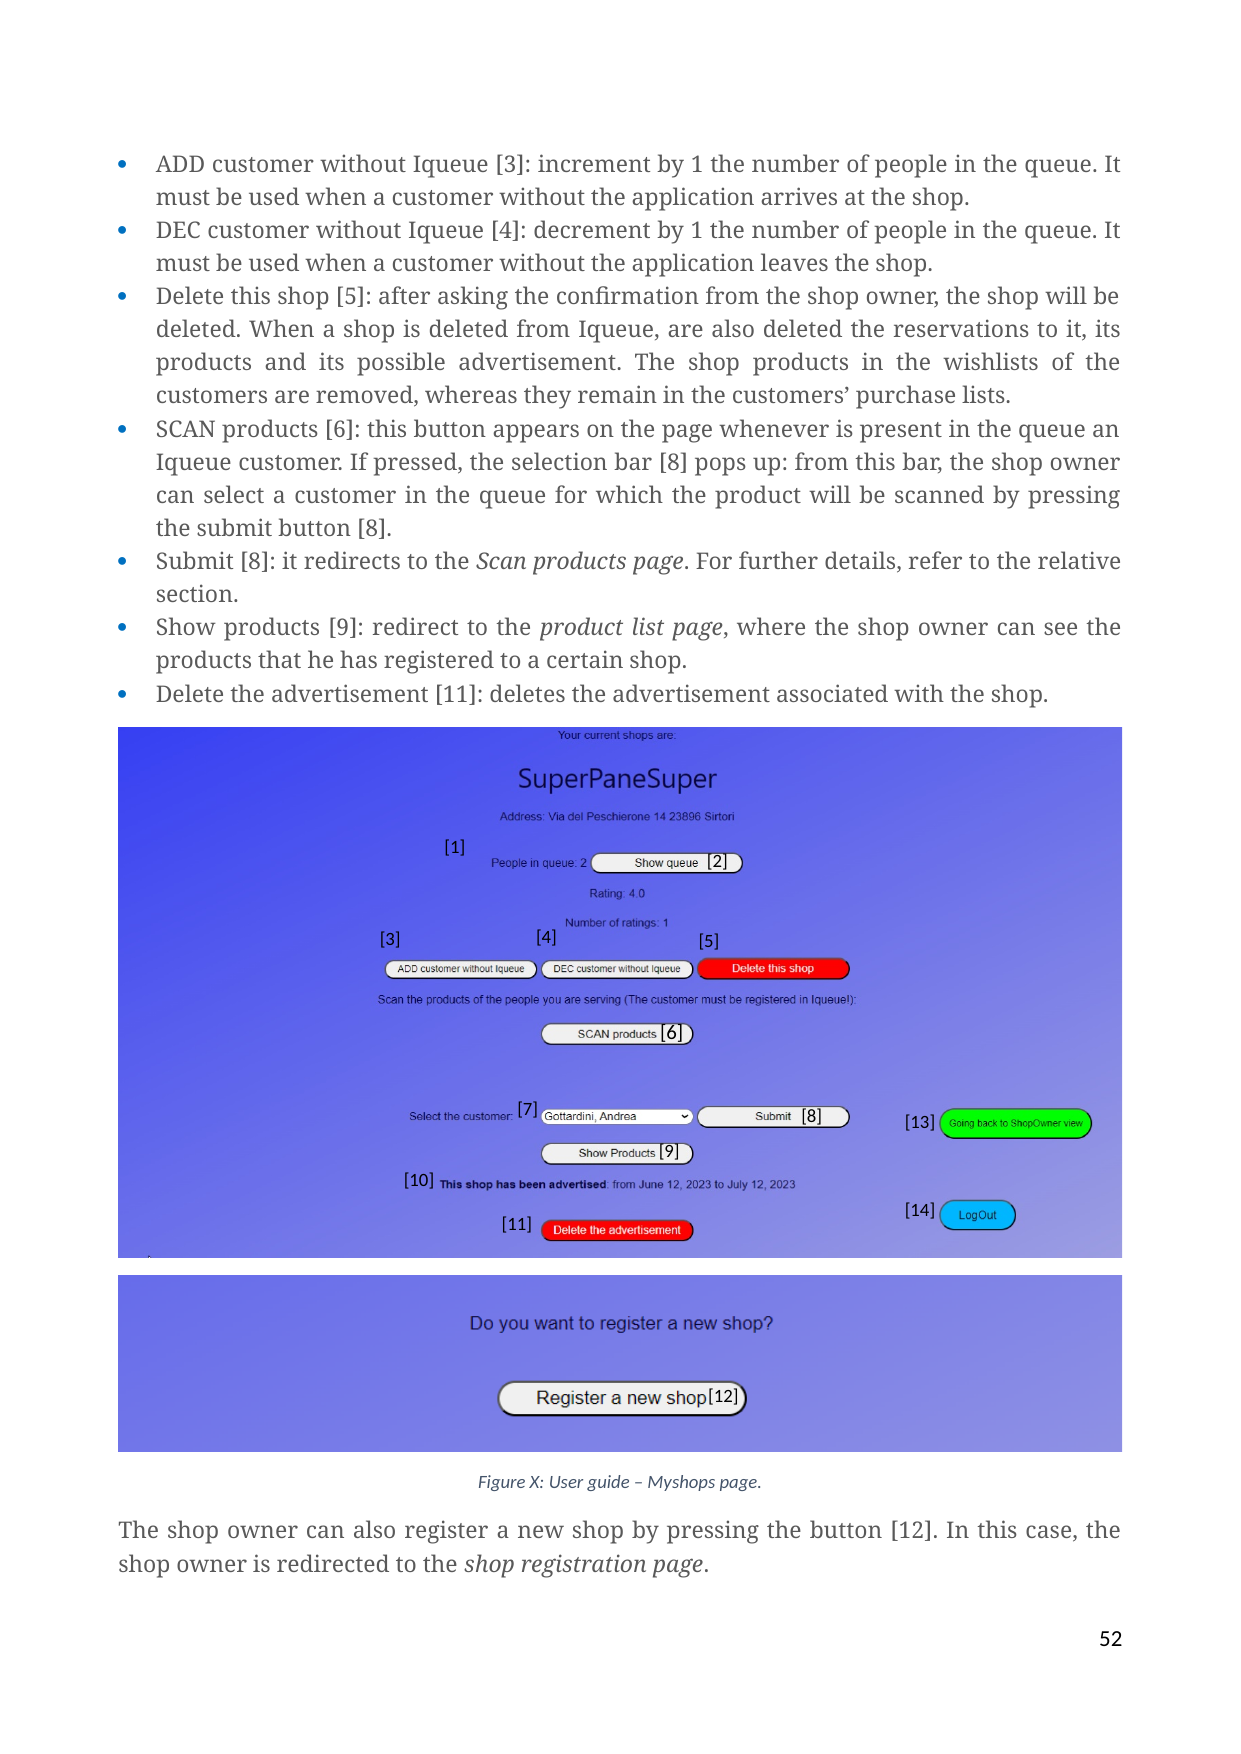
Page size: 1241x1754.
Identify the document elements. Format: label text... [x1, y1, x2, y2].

text The shop owner can also register a new shop by pressing the button [12]. In this case, the shop owner is redirected to the shop registration page. [118, 1514, 1122, 1579]
list Delete this shop [5]: after asking the confirmation from the shop owner, the shop will be deleted. When a shop is deleted from Iqueue, are also deleted the reservations to it, its products and its possible advertisement. The shop products in the wishlists of the customers are removed, whereas they remain in the customers’ purchase lists. [118, 280, 1122, 411]
list ADD customer without Iqueue [3]: increment by 1 the number of people in the queue. It must be used when a customer without the application arrives at the shop. [118, 148, 1122, 212]
picture [118, 727, 1123, 1258]
list SCAN products [6]: this button appears on the page whenever is present in the queue an Iqueue customer. If pressed, the selection bar [8] pops up: from this bar, the shop owner can select a customer in the queue for which the product will be scanned by pressing the submit button [8]. [118, 413, 1122, 543]
text Figure X: User guide – Myshops page. [118, 1470, 1122, 1493]
list Show products [9]: redirect to the product list page, where the shop owner can see the products that he has registered to a certain shop. [118, 611, 1122, 676]
list DEC customer without Iqueue [4]: decrement by 1 the number of people in the queue. It must be used when a customer without the application leaves the shop. [118, 214, 1122, 278]
list Submit [8]: it redirects to the Scan products page. For further details, refer to the relative section. [118, 545, 1122, 609]
list Delete the advertisement [11]: deletes the advertisement associated with the shop. [118, 678, 1122, 709]
picture [118, 1275, 1123, 1452]
